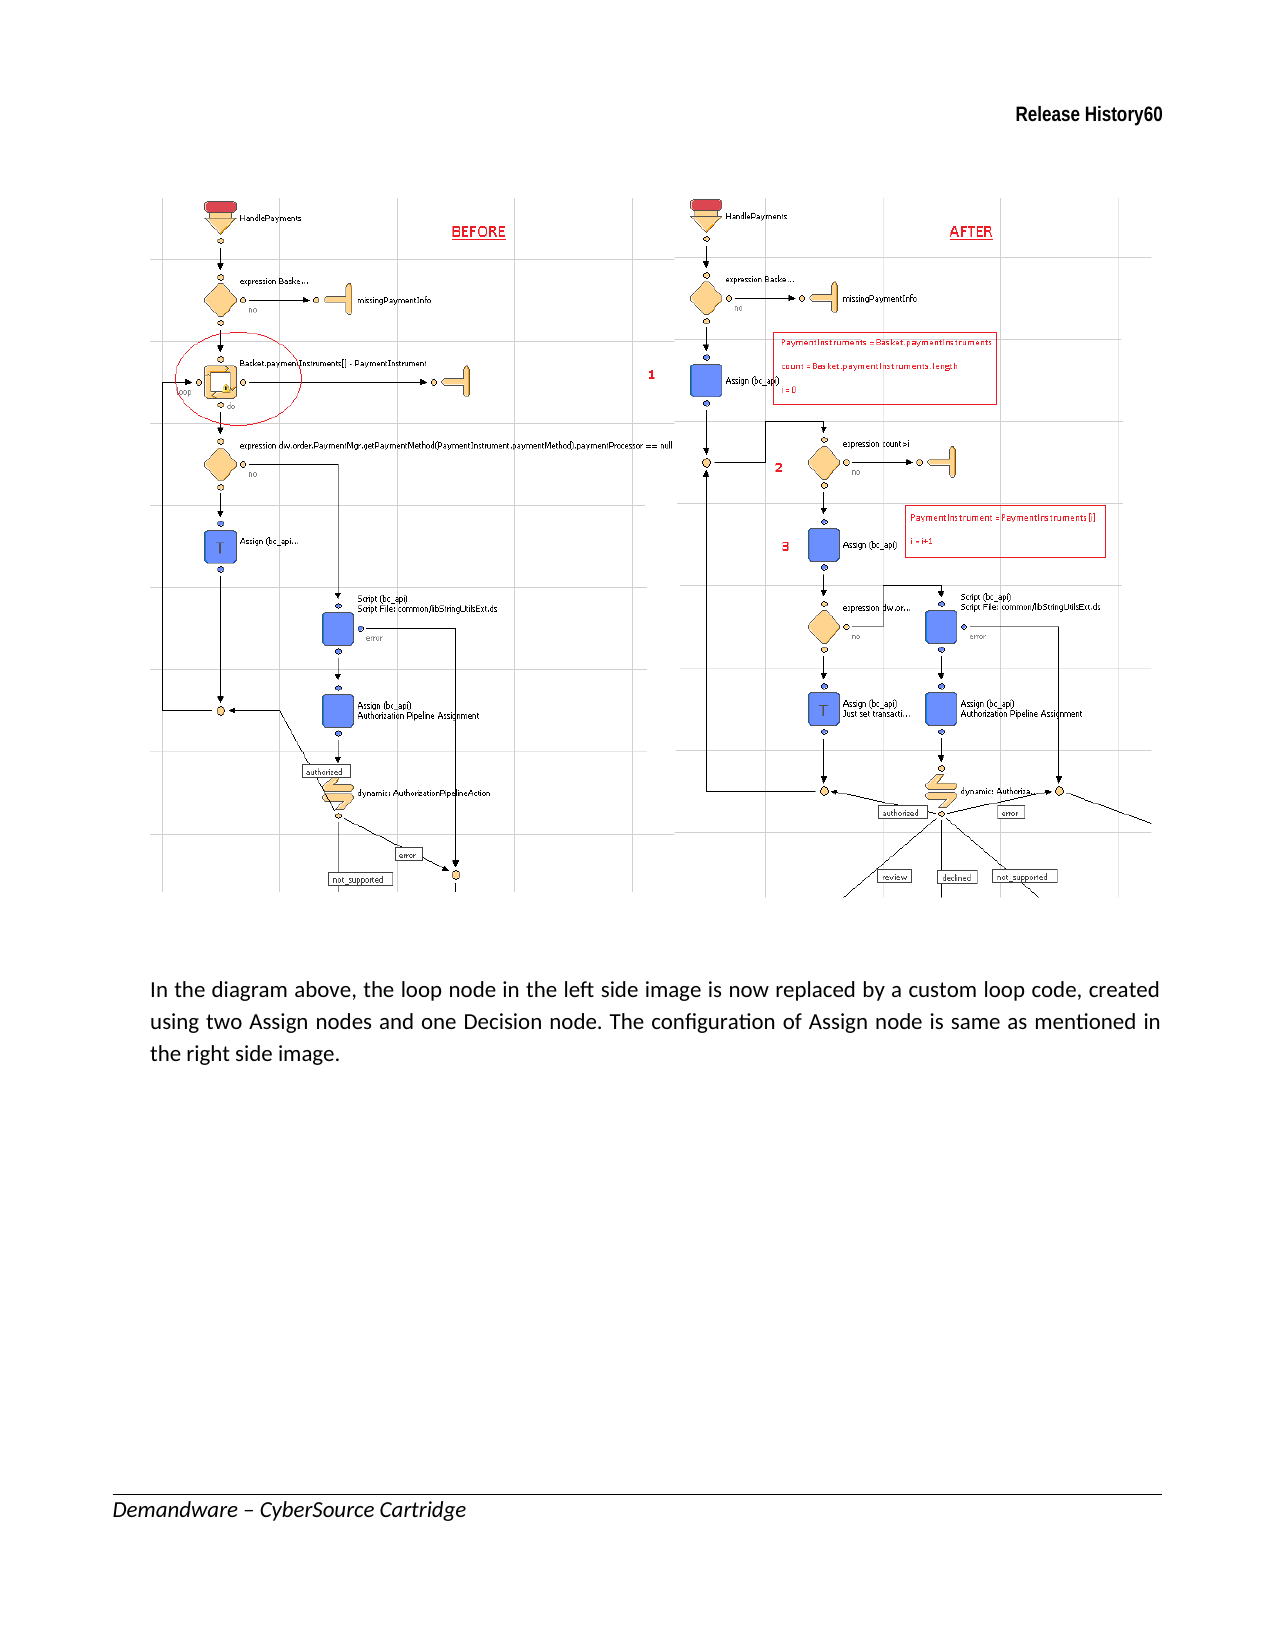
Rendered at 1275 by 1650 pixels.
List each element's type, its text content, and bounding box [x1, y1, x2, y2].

picture [150, 198, 1152, 898]
text In the diagram above, the loop node in the left side image is now replaced by a custom loop code, created using two Assign nodes and one Decision node. The configuration of Assign node is same as mentioned in the right side image. [150, 975, 1162, 1068]
